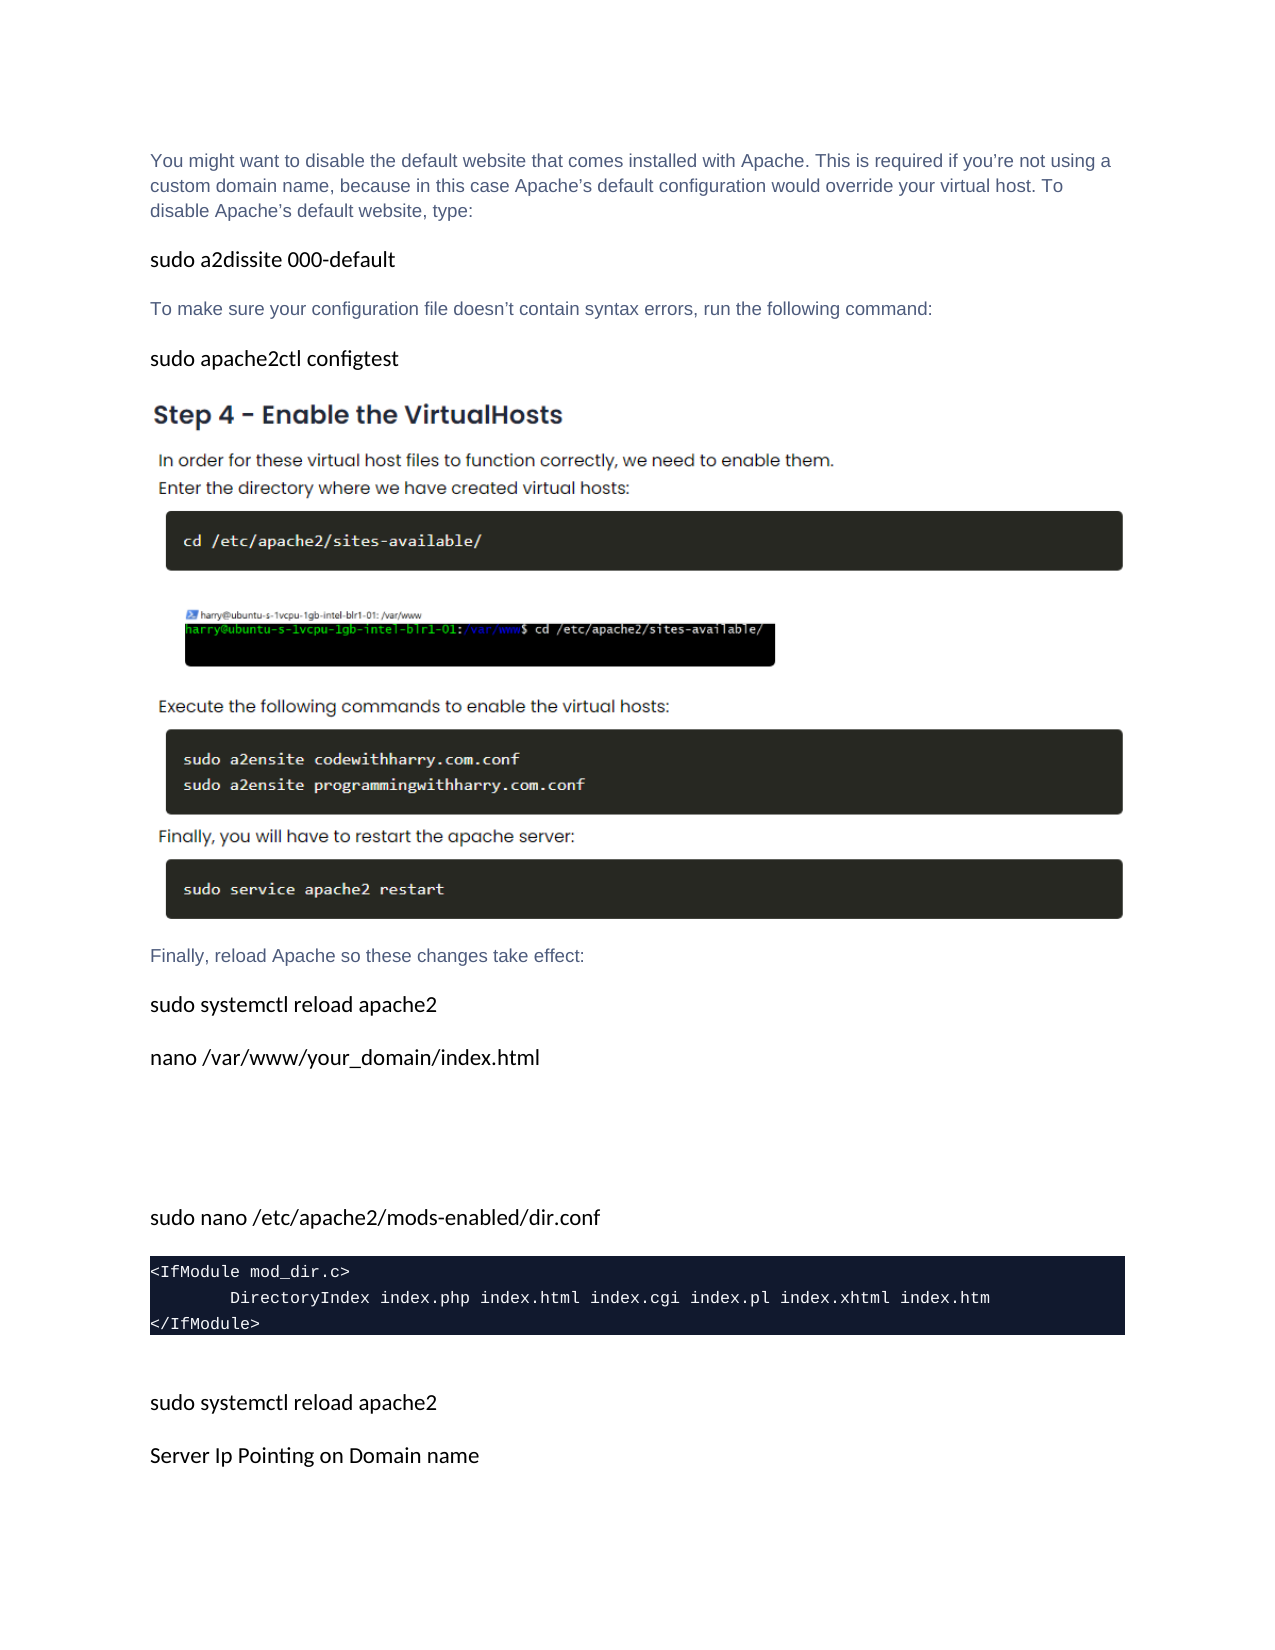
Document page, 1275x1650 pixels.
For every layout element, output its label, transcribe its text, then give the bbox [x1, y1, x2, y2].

text Finally, reload Apache so these changes take effect: [150, 945, 1125, 966]
text sudo a2dissite 000-default [150, 245, 1125, 273]
text </IfModule> [150, 1308, 1125, 1335]
text To make sure your configuration file doesn’t contain syntax errors, run the following command: [150, 298, 1125, 320]
text Server Ip Pointing on Domain name [150, 1441, 1125, 1469]
text DirectoryIndex index.php index.html index.cgi index.pl index.xhtml index.htm [150, 1282, 1125, 1308]
picture [150, 396, 1125, 920]
text sudo apache2ctl configtest [150, 344, 1125, 372]
text <IfModule mod_dir.c> [150, 1256, 1125, 1282]
text You might want to disable the default website that comes installed with Apache. This is required if you’re not using a custom domain name, because in this case Apache’s default configuration would override your virtual host. To disable Apache’s default website, type: [150, 150, 1125, 221]
text sudo systemctl reload apache2 [150, 991, 1125, 1018]
text sudo systemctl reload apache2 [150, 1388, 1125, 1416]
text sudo nano /etc/apache2/mods-enabled/dir.conf [150, 1203, 1125, 1231]
text nano /var/www/your_domain/index.html [150, 1043, 1125, 1072]
